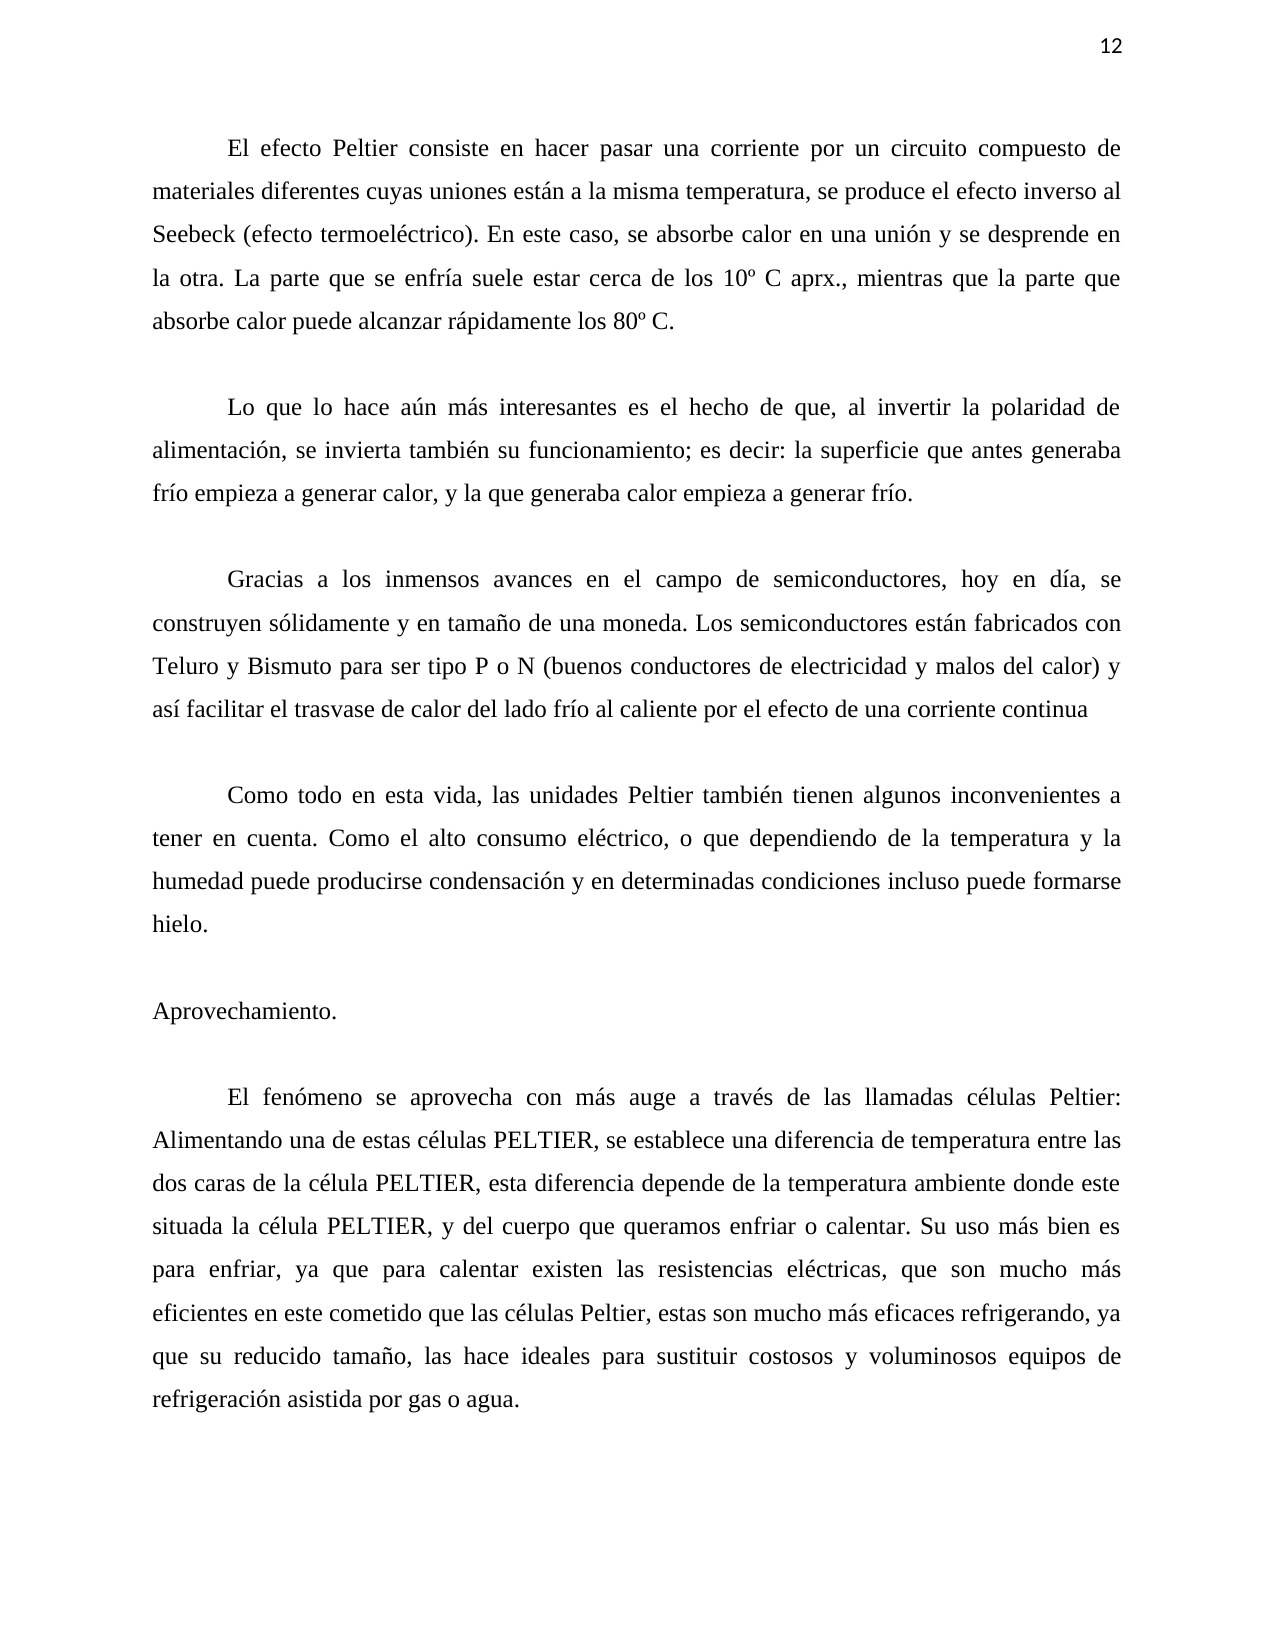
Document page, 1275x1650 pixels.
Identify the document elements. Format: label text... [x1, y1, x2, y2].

text El efecto Peltier consiste en hacer pasar una corriente por un circuito compuesto de materiales diferentes cuyas uniones están a la misma temperatura, se produce el efecto inverso al Seebeck (efecto termoeléctrico). En este caso, se absorbe calor en una unión y se desprende en la otra. La parte que se enfría suele estar cerca de los 10º C aprx., mientras que la parte que absorbe calor puede alcanzar rápidamente los 80º C. [152, 133, 1122, 334]
text Aprovechamiento. [152, 996, 1122, 1024]
text El fenómeno se aprovecha con más auge a través de las llamadas células Peltier: Alimentando una de estas células PELTIER, se establece una diferencia de temperatura entre las dos caras de la célula PELTIER, esta diferencia depende de la temperatura ambiente donde este situada la célula PELTIER, y del cuerpo que queramos enfriar o calentar. Su uso más bien es para enfriar, ya que para calentar existen las resistencias eléctricas, que son mucho más eficientes en este cometido que las células Peltier, estas son mucho más eficaces refrigerando, ya que su reducido tamaño, las hace ideales para sustituir costosos y voluminosos equipos de refrigeración asistida por gas o agua. [152, 1082, 1122, 1413]
text Como todo en esta vida, las unidades Peltier también tienen algunos inconvenientes a tener en cuenta. Como el alto consumo eléctrico, o que dependiendo de la temperatura y la humedad puede producirse condensación y en determinadas condiciones incluso puede formarse hielo. [152, 780, 1122, 938]
text Gracias a los inmensos avances en el campo de semiconductores, hoy en día, se construyen sólidamente y en tamaño de una moneda. Los semiconductores están fabricados con Teluro y Bismuto para ser tipo P o N (buenos conductores de electricidad y malos del calor) y así facilitar el trasvase de calor del lado frío al caliente por el efecto de una corriente continua [152, 564, 1122, 723]
text Lo que lo hace aún más interesantes es el hecho de que, al invertir la polaridad de alimentación, se invierta también su funcionamiento; es decir: la superficie que antes generaba frío empieza a generar calor, y la que generaba calor empieza a generar frío. [152, 392, 1122, 507]
